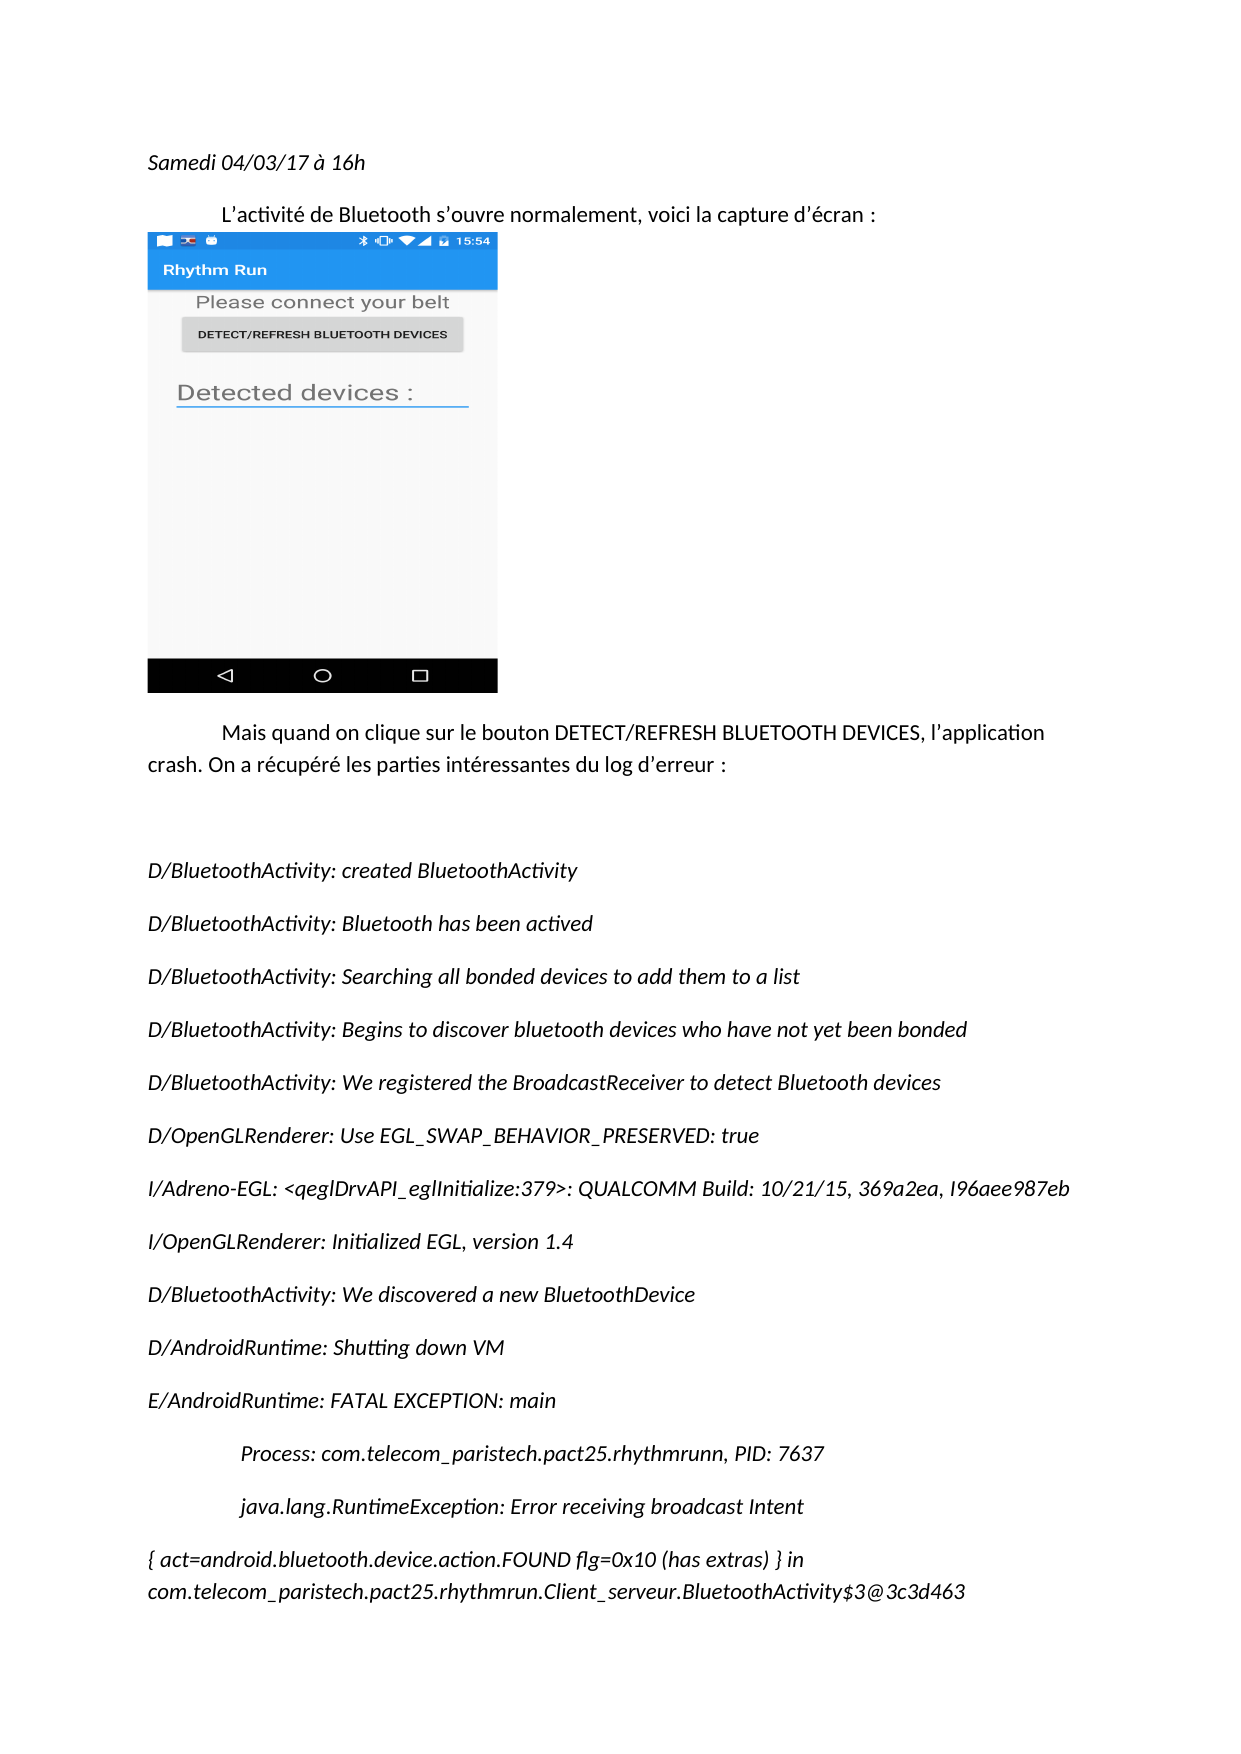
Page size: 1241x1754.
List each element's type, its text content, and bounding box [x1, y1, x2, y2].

text D/BluetoothActivity: We discovered a new BluetoothDevice [148, 1280, 1093, 1308]
text D/BluetoothActivity: Begins to discover bluetooth devices who have not yet been bonded [148, 1015, 1093, 1043]
text D/BluetoothActivity: Bluetooth has been actived [148, 909, 1093, 937]
text D/AndroidRuntime: Shutting down VM [148, 1333, 1093, 1361]
text D/OpenGLRenderer: Use EGL_SWAP_BEHAVIOR_PRESERVED: true [148, 1121, 1093, 1149]
picture [147, 232, 498, 693]
text Samedi 04/03/17 à 16h [148, 148, 1093, 176]
text I/OpenGLRenderer: Initialized EGL, version 1.4 [148, 1227, 1093, 1255]
text E/AndroidRuntime: FATAL EXCEPTION: main [148, 1386, 1093, 1414]
text Mais quand on clique sur le bouton DETECT/REFRESH BLUETOOTH DEVICES, l’application crash. On a récupéré les parties intéressantes du log d’erreur : [148, 718, 1093, 778]
text D/BluetoothActivity: Searching all bonded devices to add them to a list [148, 962, 1093, 990]
text { act=android.bluetooth.device.action.FOUND flg=0x10 (has extras) } in com.telecom_paristech.pact25.rhythmrun.Client_serveur.BluetoothActivity$3@3c3d463 [148, 1545, 1093, 1605]
text I/Adreno-EGL: <qeglDrvAPI_eglInitialize:379>: QUALCOMM Build: 10/21/15, 369a2ea, I96aee987eb [148, 1174, 1093, 1202]
text D/BluetoothActivity: We registered the BroadcastReceiver to detect Bluetooth devices [148, 1068, 1093, 1096]
text Process: com.telecom_paristech.pact25.rhythmrunn, PID: 7637 [148, 1439, 1093, 1467]
text D/BluetoothActivity: created BluetoothActivity [148, 856, 1093, 884]
text java.lang.RuntimeException: Error receiving broadcast Intent [148, 1492, 1093, 1520]
